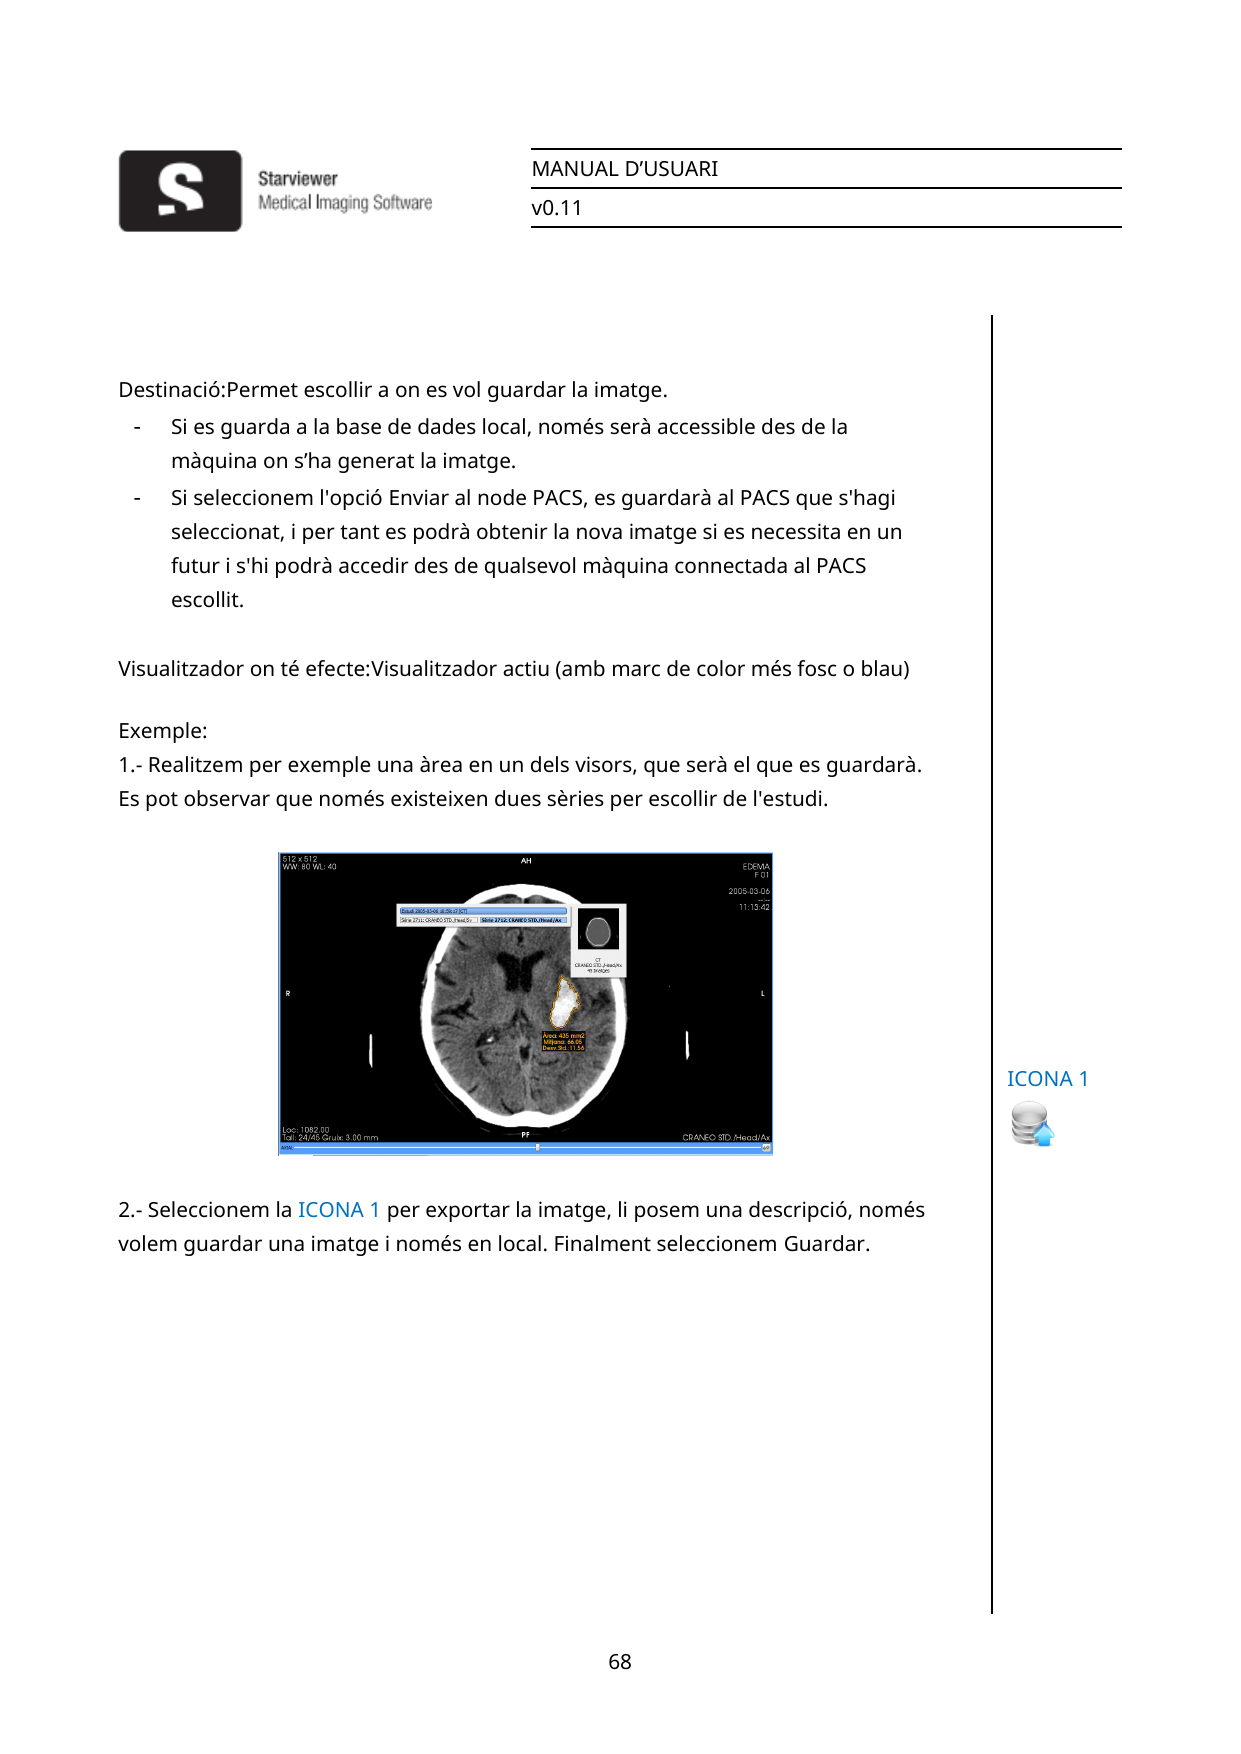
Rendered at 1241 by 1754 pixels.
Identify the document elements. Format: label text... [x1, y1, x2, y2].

text Exemple: [118, 716, 991, 744]
list Si seleccionem l'opció Enviar al node PACS, es guardarà al PACS que s'hagi seleccionat, i per tant es podrà obtenir la nova imatge si es necessita en un futur i s'hi podrà accedir des de qualsevol màquina connectada al PACS escollit. [133, 481, 991, 614]
picture [278, 852, 774, 1156]
text 2.- Seleccionem la ICONA 1 per exportar la imatge, li posem una descripció, només volem guardar una imatge i només en local. Finalment seleccionem Guardar. [118, 1195, 991, 1258]
list Si es guarda a la base de dades local, només serà accessible des de la màquina on s’ha generat la imatge. [133, 409, 991, 475]
picture [1007, 1098, 1060, 1151]
table_header ICONA 1 [993, 315, 1122, 1614]
text Visualitzador on té efecte:Visualitzador actiu (amb marc de color més fosc o blau) [118, 654, 991, 682]
text 1.- Realitzem per exemple una àrea en un dels visors, que serà el que es guardarà. Es pot observar que només existeixen dues sèries per escollir de l'estudi. [118, 750, 991, 813]
text Destinació:Permet escollir a on es vol guardar la imatge. [118, 376, 991, 404]
